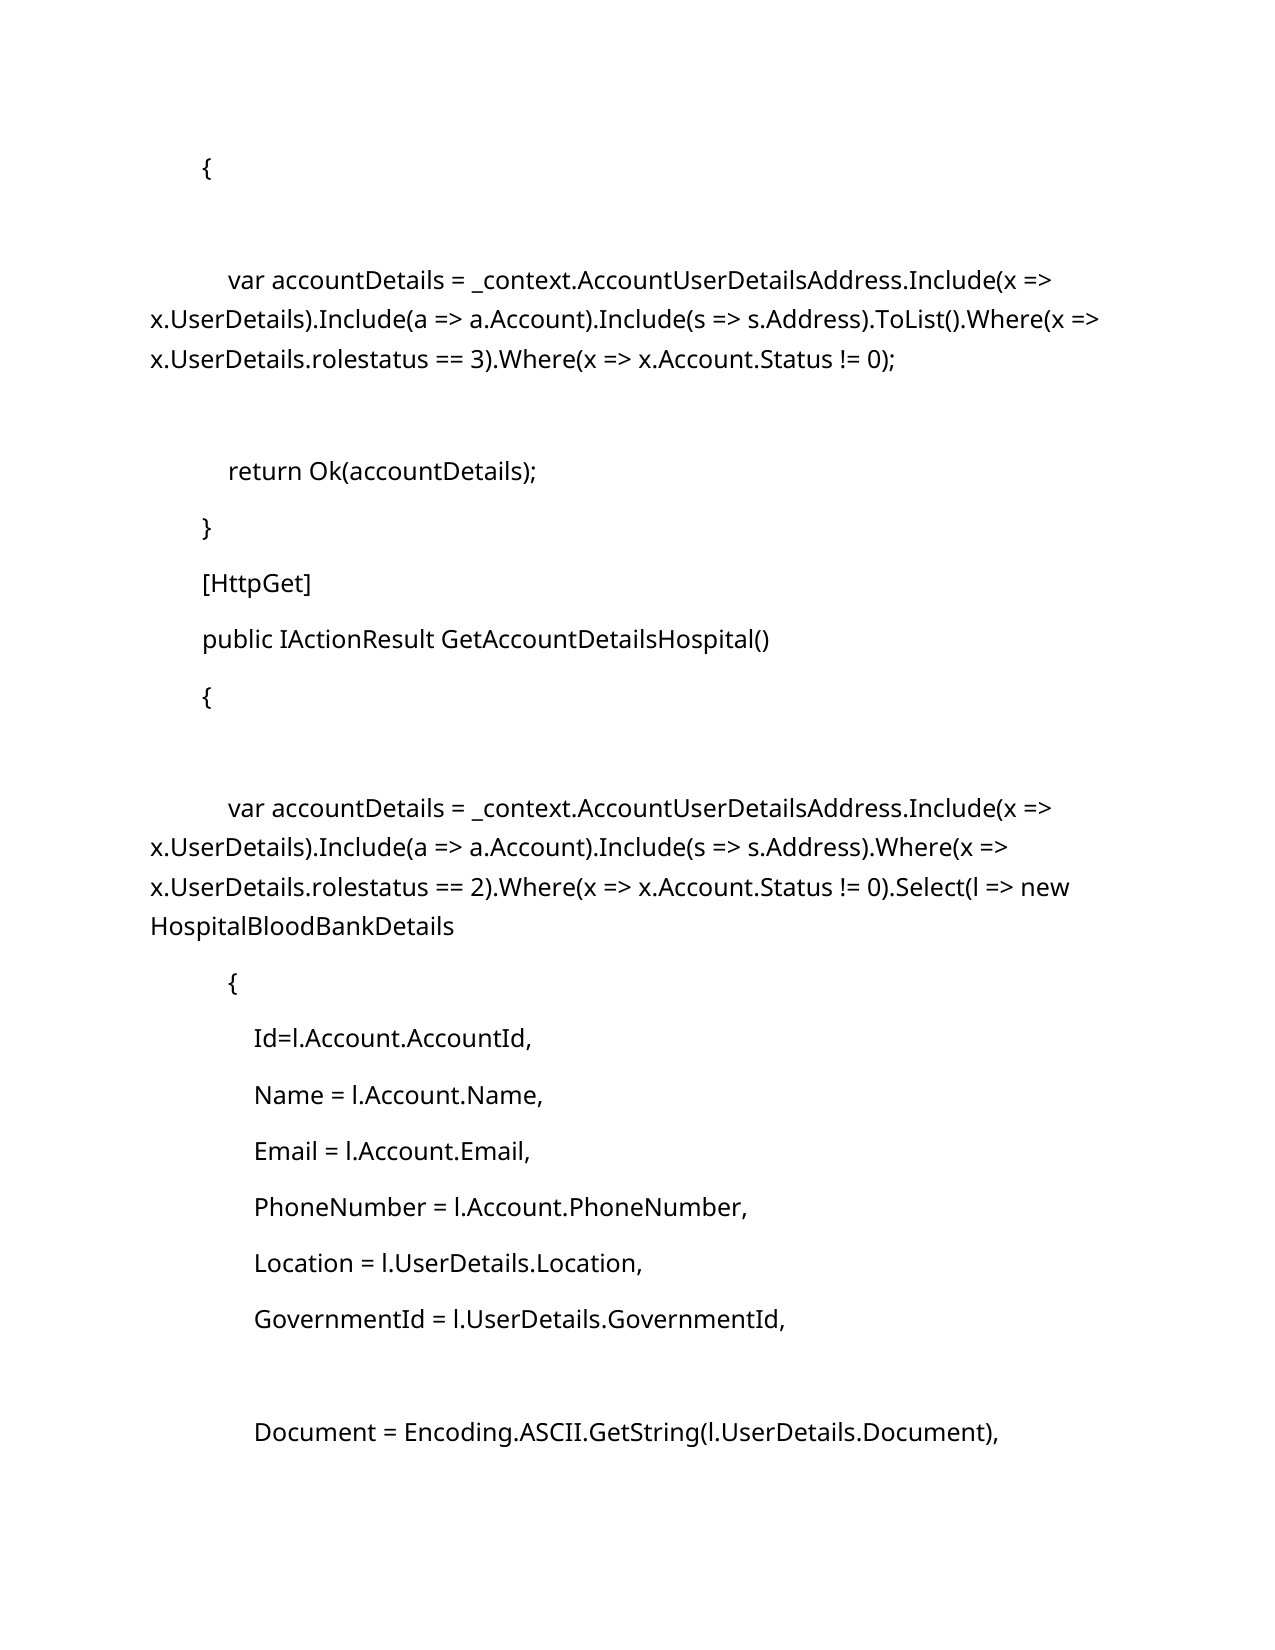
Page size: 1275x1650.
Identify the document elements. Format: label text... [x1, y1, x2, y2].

text return Ok(accountDetails); [150, 453, 1125, 488]
text public IActionResult GetAccountDetailsHospital() [150, 622, 1125, 656]
text Location = l.UserDetails.Location, [150, 1246, 1125, 1280]
text var accountDetails = _context.AccountUserDetailsAddress.Include(x => x.UserDetails).Include(a => a.Account).Include(s => s.Address).ToList().Where(x => x.UserDetails.rolestatus == 3).Where(x => x.Account.Status != 0); [150, 262, 1125, 375]
text PhoneNumber = l.Account.PhoneNumber, [150, 1189, 1125, 1224]
text Name = l.Account.Name, [150, 1077, 1125, 1111]
text { [150, 678, 1125, 712]
text [HttpGet] [150, 566, 1125, 600]
text } [150, 510, 1125, 544]
text GovernmentId = l.UserDetails.GovernmentId, [150, 1302, 1125, 1336]
text Email = l.Account.Email, [150, 1133, 1125, 1167]
text var accountDetails = _context.AccountUserDetailsAddress.Include(x => x.UserDetails).Include(a => a.Account).Include(s => s.Address).Where(x => x.UserDetails.rolestatus == 2).Where(x => x.Account.Status != 0).Select(l => new HospitalBloodBankDetails [150, 790, 1125, 943]
text { [150, 965, 1125, 999]
text Document = Encoding.ASCII.GetString(l.UserDetails.Document), [150, 1414, 1125, 1448]
text Id=l.Account.AccountId, [150, 1021, 1125, 1055]
text { [150, 150, 1125, 184]
